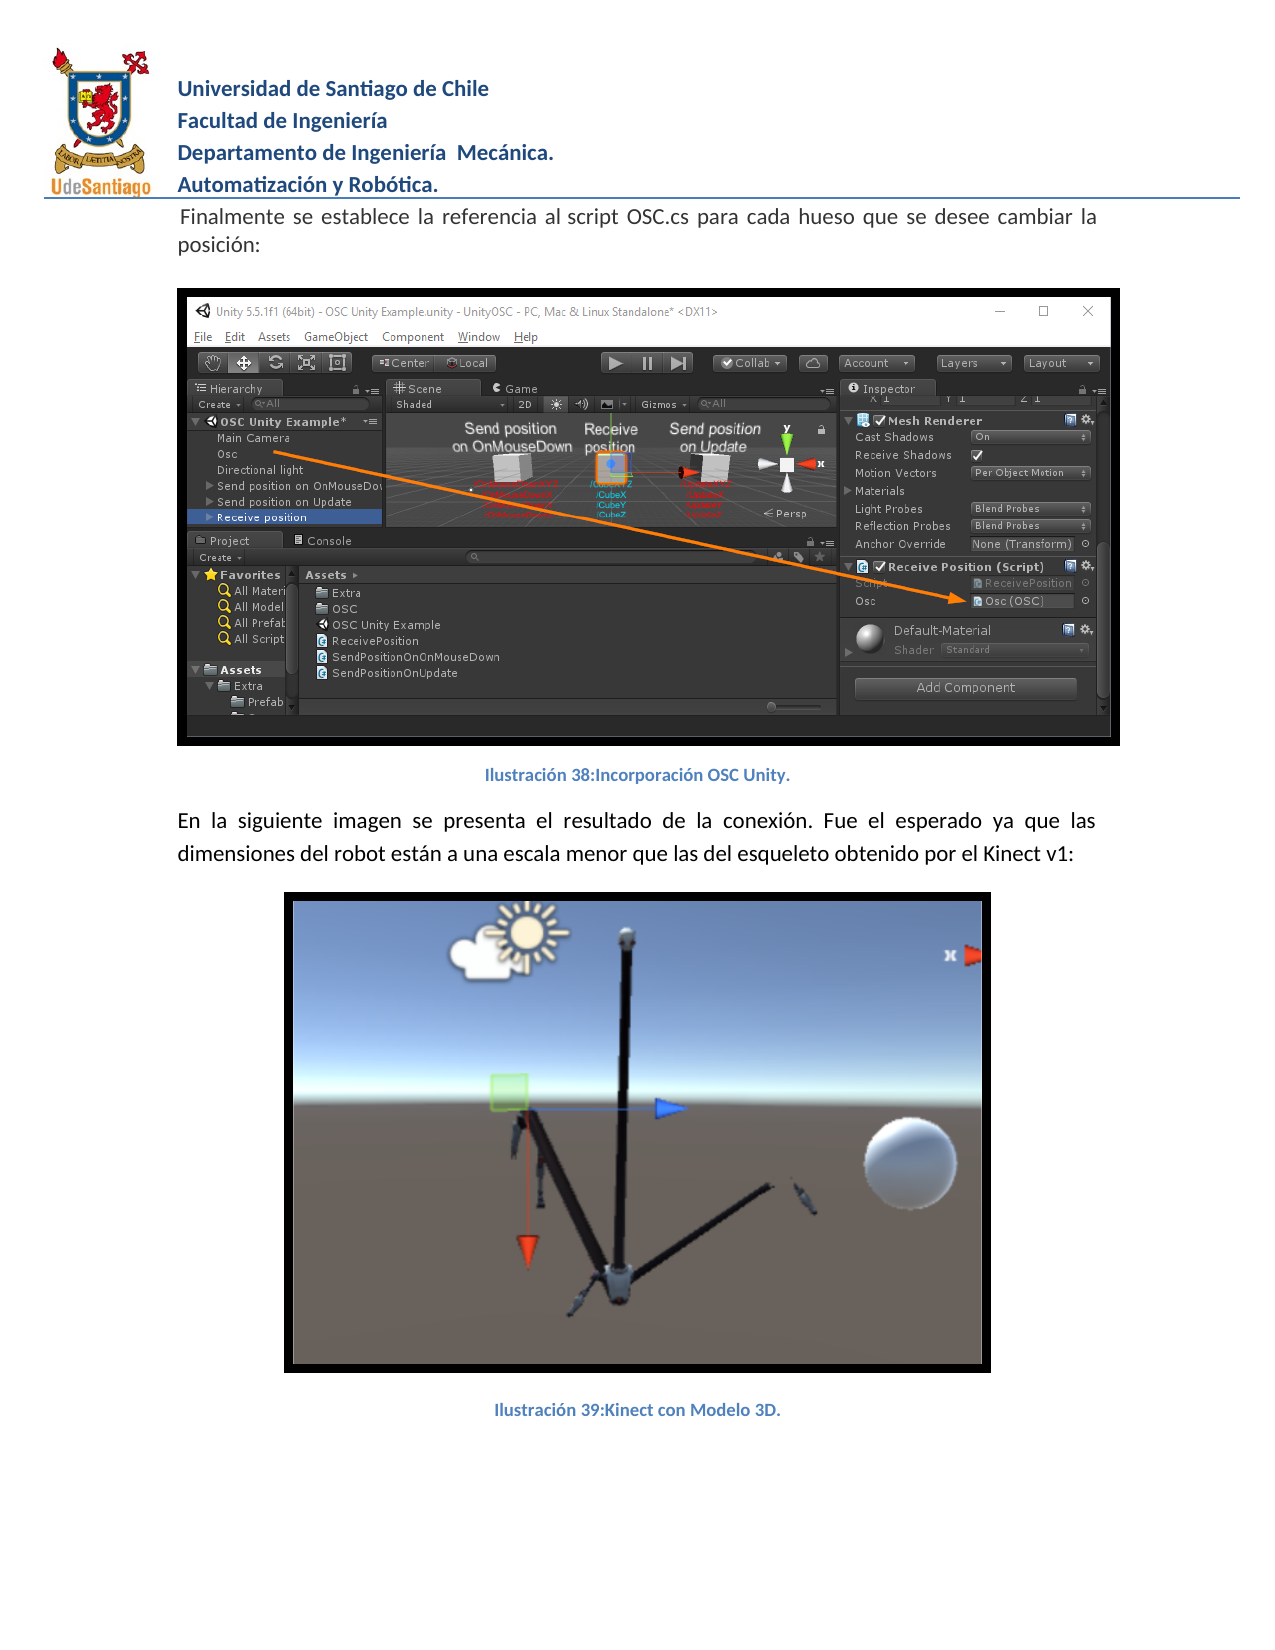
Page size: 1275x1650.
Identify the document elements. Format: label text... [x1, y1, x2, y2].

text Ilustración 39:Kinect con Modelo 3D. [177, 1398, 1098, 1421]
text Finalmente se establece la referencia al script OSC.cs para cada hueso que se desee cambiar la posición: [177, 202, 1098, 258]
picture [43, 198, 162, 205]
text En la siguiente imagen se presenta el resultado de la conexión. Fue el esperado ya que las dimensiones del robot están a una escala menor que las del esqueleto obtenido por el Kinect v1: [177, 807, 1098, 867]
picture [43, 43, 162, 197]
picture [187, 297, 1111, 737]
picture [293, 901, 982, 1364]
text Ilustración 38:Incorporación OSC Unity. [177, 763, 1098, 786]
